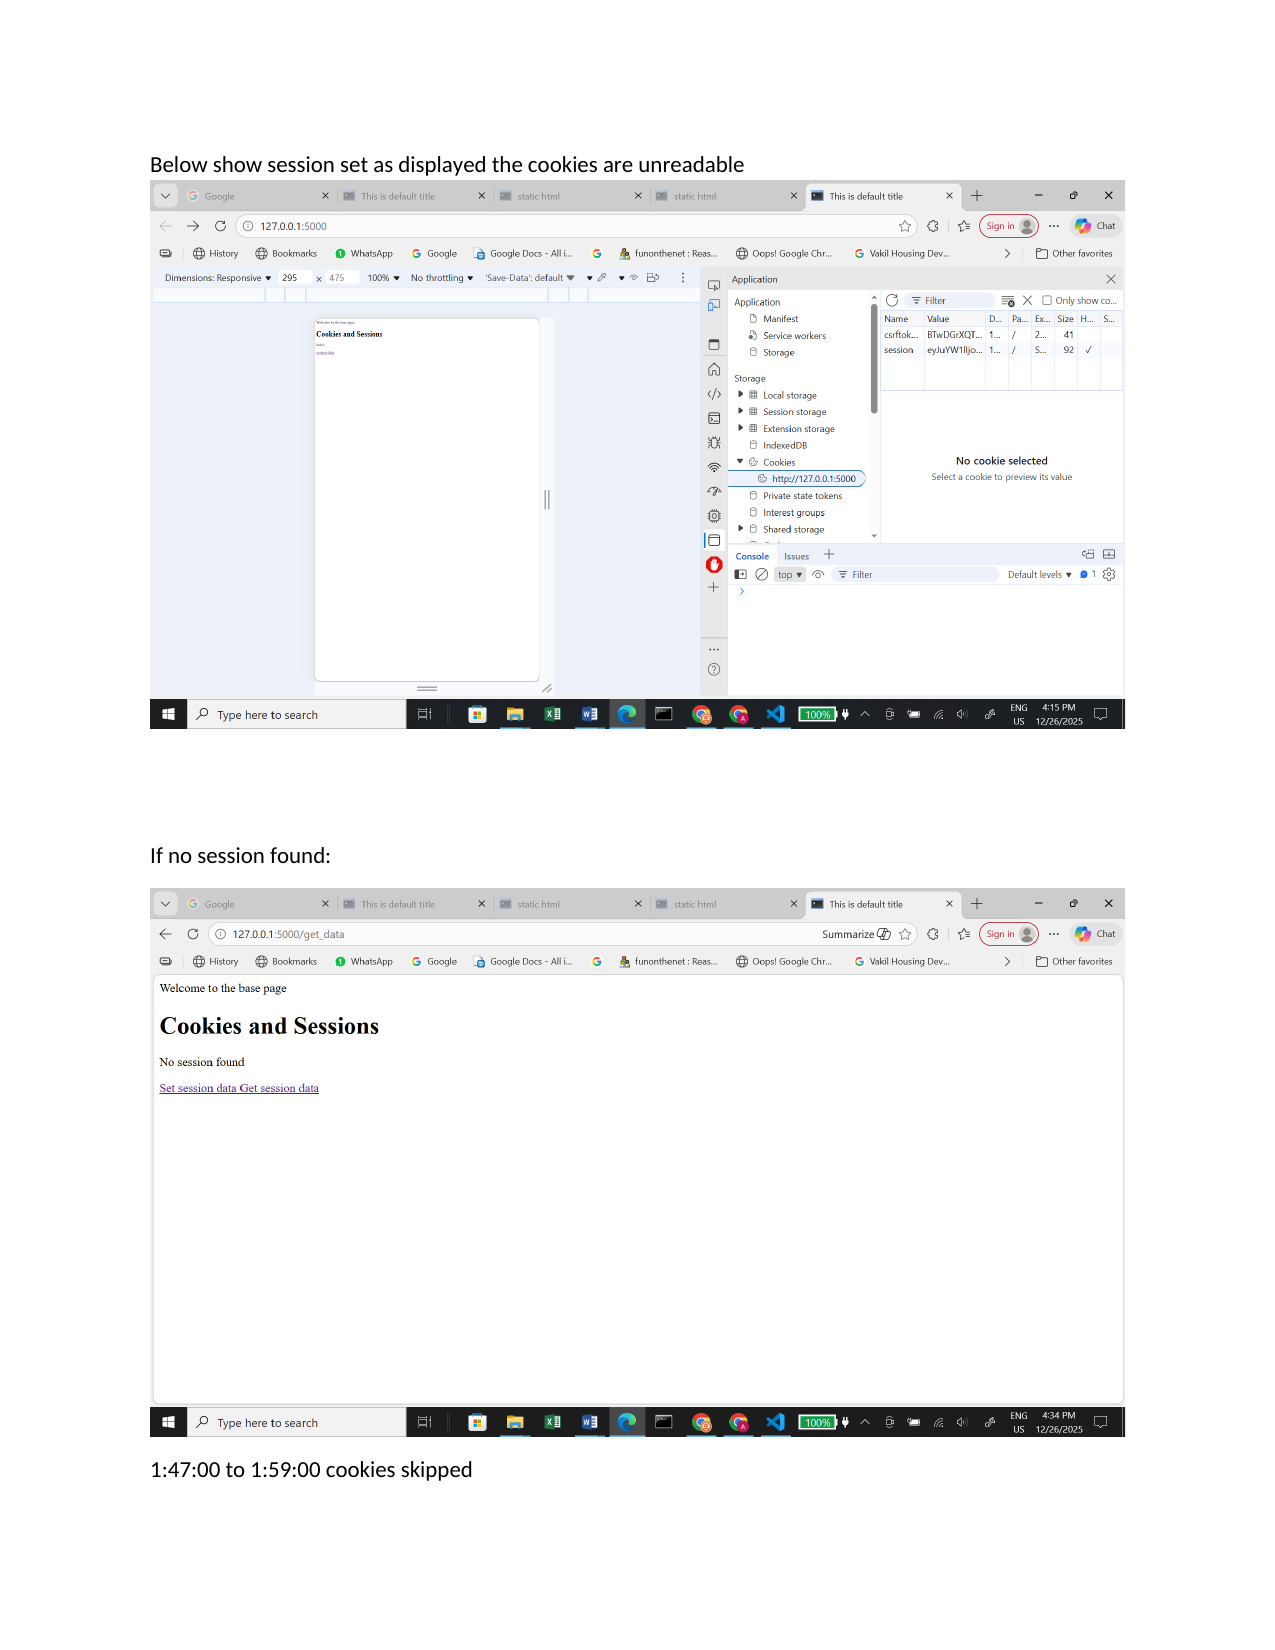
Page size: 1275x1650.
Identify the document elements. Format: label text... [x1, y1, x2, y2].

text 1:47:00 to 1:59:00 cookies skipped [150, 1455, 1125, 1483]
picture [150, 180, 1125, 729]
text If no session found: [150, 841, 1125, 869]
picture [150, 888, 1125, 1437]
text Below show session set as displayed the cookies are unreadable [150, 150, 1125, 180]
